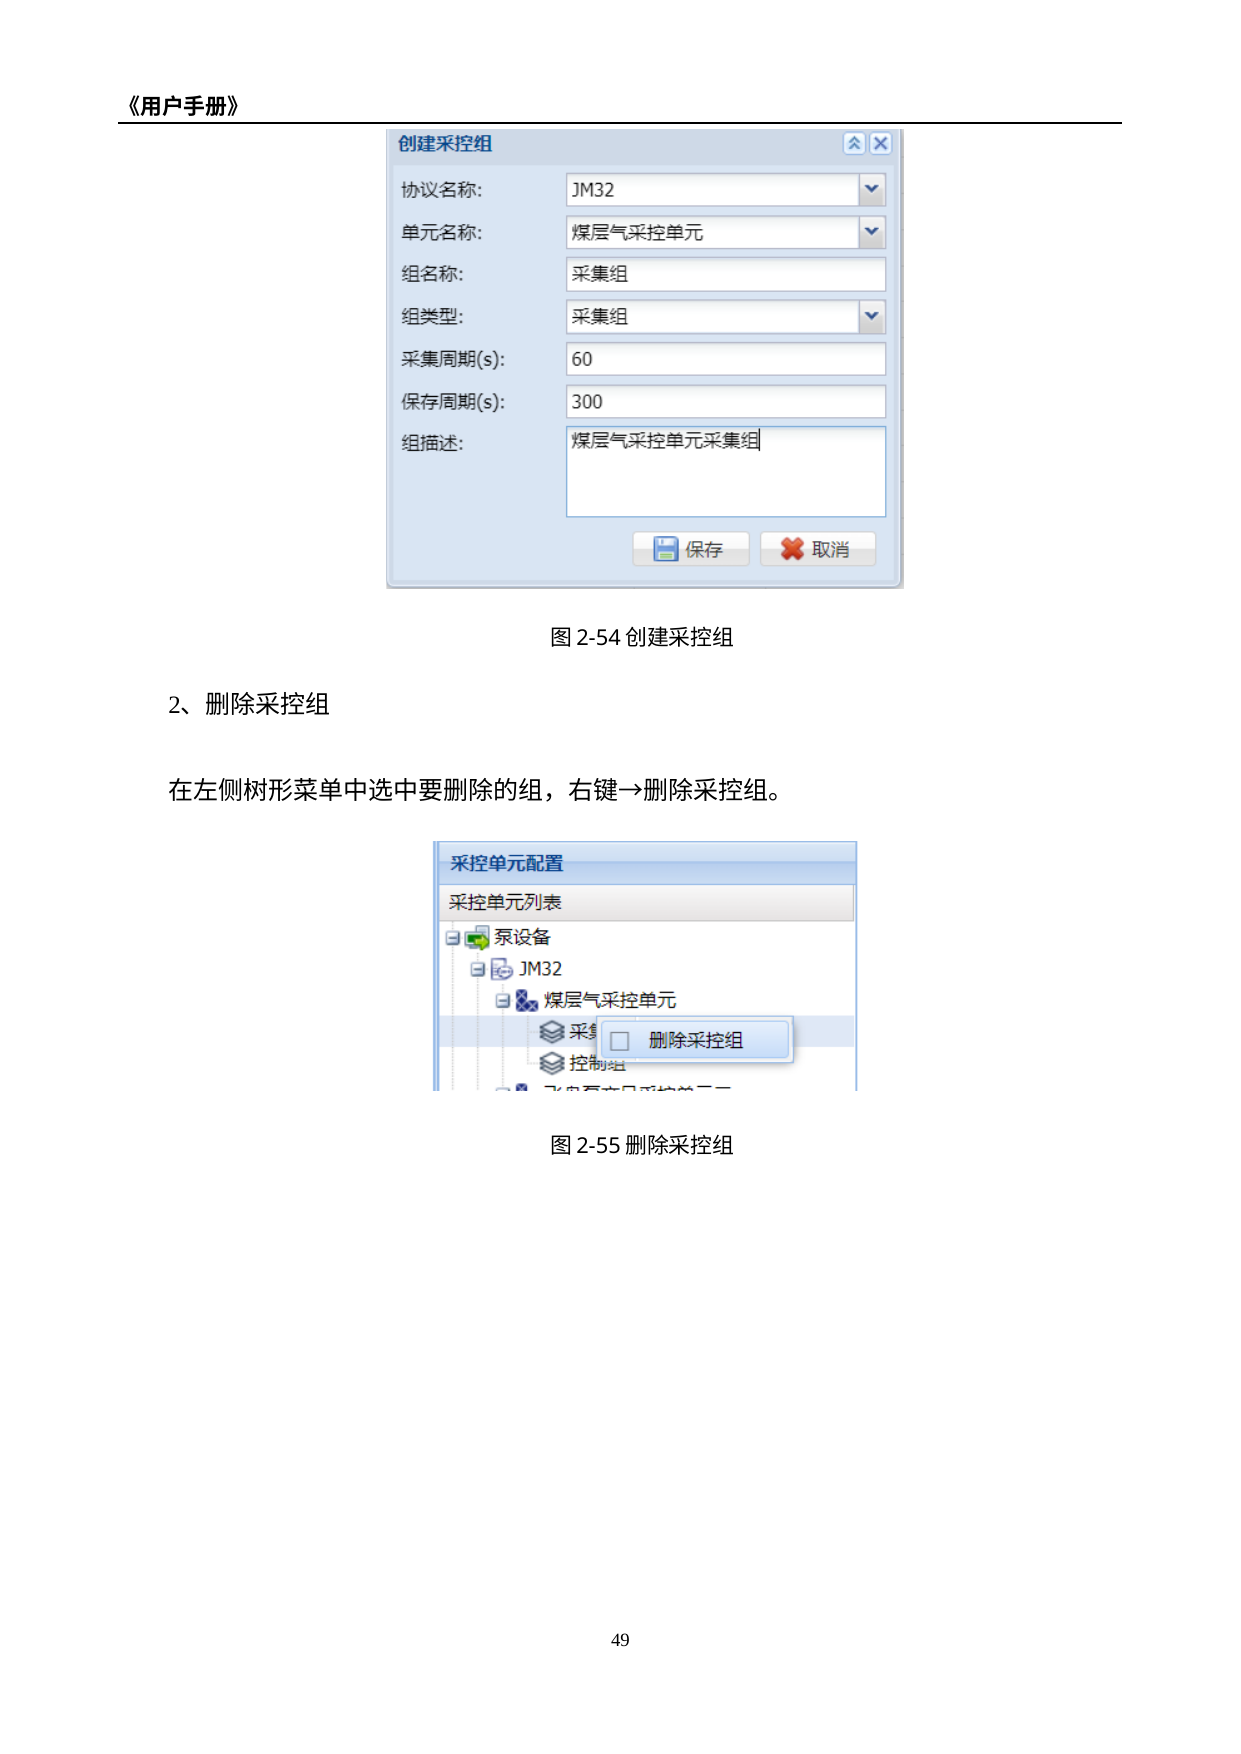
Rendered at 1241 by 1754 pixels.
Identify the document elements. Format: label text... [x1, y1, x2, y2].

picture [386, 129, 904, 589]
text 2、删除采控组 [118, 669, 1122, 737]
picture [432, 841, 858, 1091]
text 在左侧树形菜单中选中要删除的组，右键→删除采控组。 [118, 755, 1122, 823]
text 图2-55删除采控组 [118, 1127, 1122, 1161]
text 图2-54创建采控组 [118, 619, 1122, 653]
